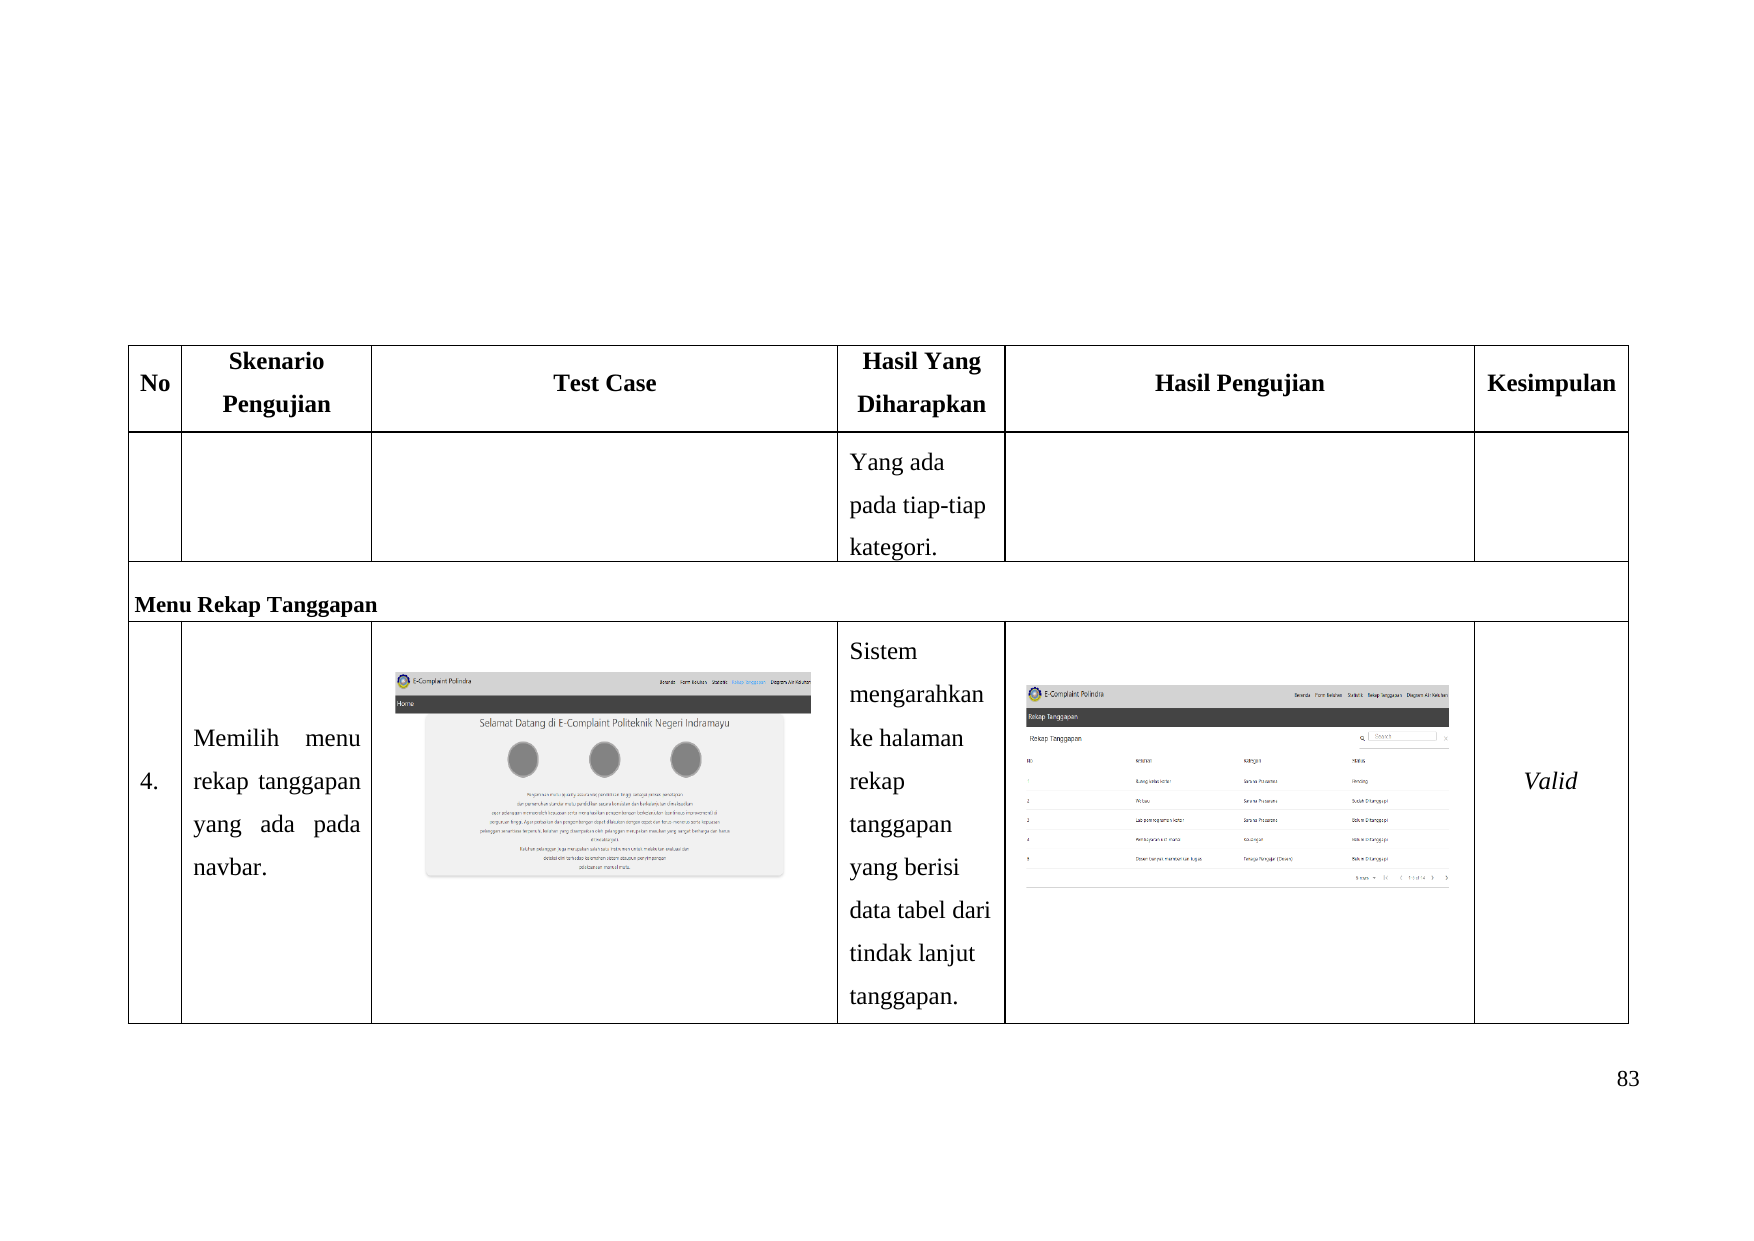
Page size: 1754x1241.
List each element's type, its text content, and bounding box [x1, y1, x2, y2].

table_cell Valid [1475, 622, 1628, 1023]
picture [1026, 685, 1449, 888]
table_cell [1475, 433, 1628, 561]
table_cell [129, 433, 181, 561]
table_header Skenario Pengujian [182, 346, 371, 431]
table_cell [1006, 622, 1474, 1023]
table_header Test Case [372, 346, 837, 431]
table_header No [129, 346, 181, 431]
table_cell [372, 433, 837, 561]
table_cell Memilih menu rekap tanggapan yang ada pada navbar. [182, 622, 371, 1023]
table_cell [1006, 433, 1474, 561]
table_cell [372, 622, 837, 1023]
picture [395, 672, 811, 882]
table_cell [182, 433, 371, 561]
table_cell Menu Rekap Tanggapan [129, 562, 1628, 621]
table_cell Yang ada pada tiap-tiap kategori. [838, 433, 1004, 561]
table_header Kesimpulan [1475, 346, 1628, 431]
table_cell 4. [129, 622, 181, 1023]
table_header Hasil Pengujian [1006, 346, 1474, 431]
table_cell Sistem mengarahkan ke halaman rekap tanggapan yang berisi data tabel dari tindak lanjut tanggapan. [838, 622, 1004, 1023]
table_header Hasil Yang Diharapkan [838, 346, 1004, 431]
